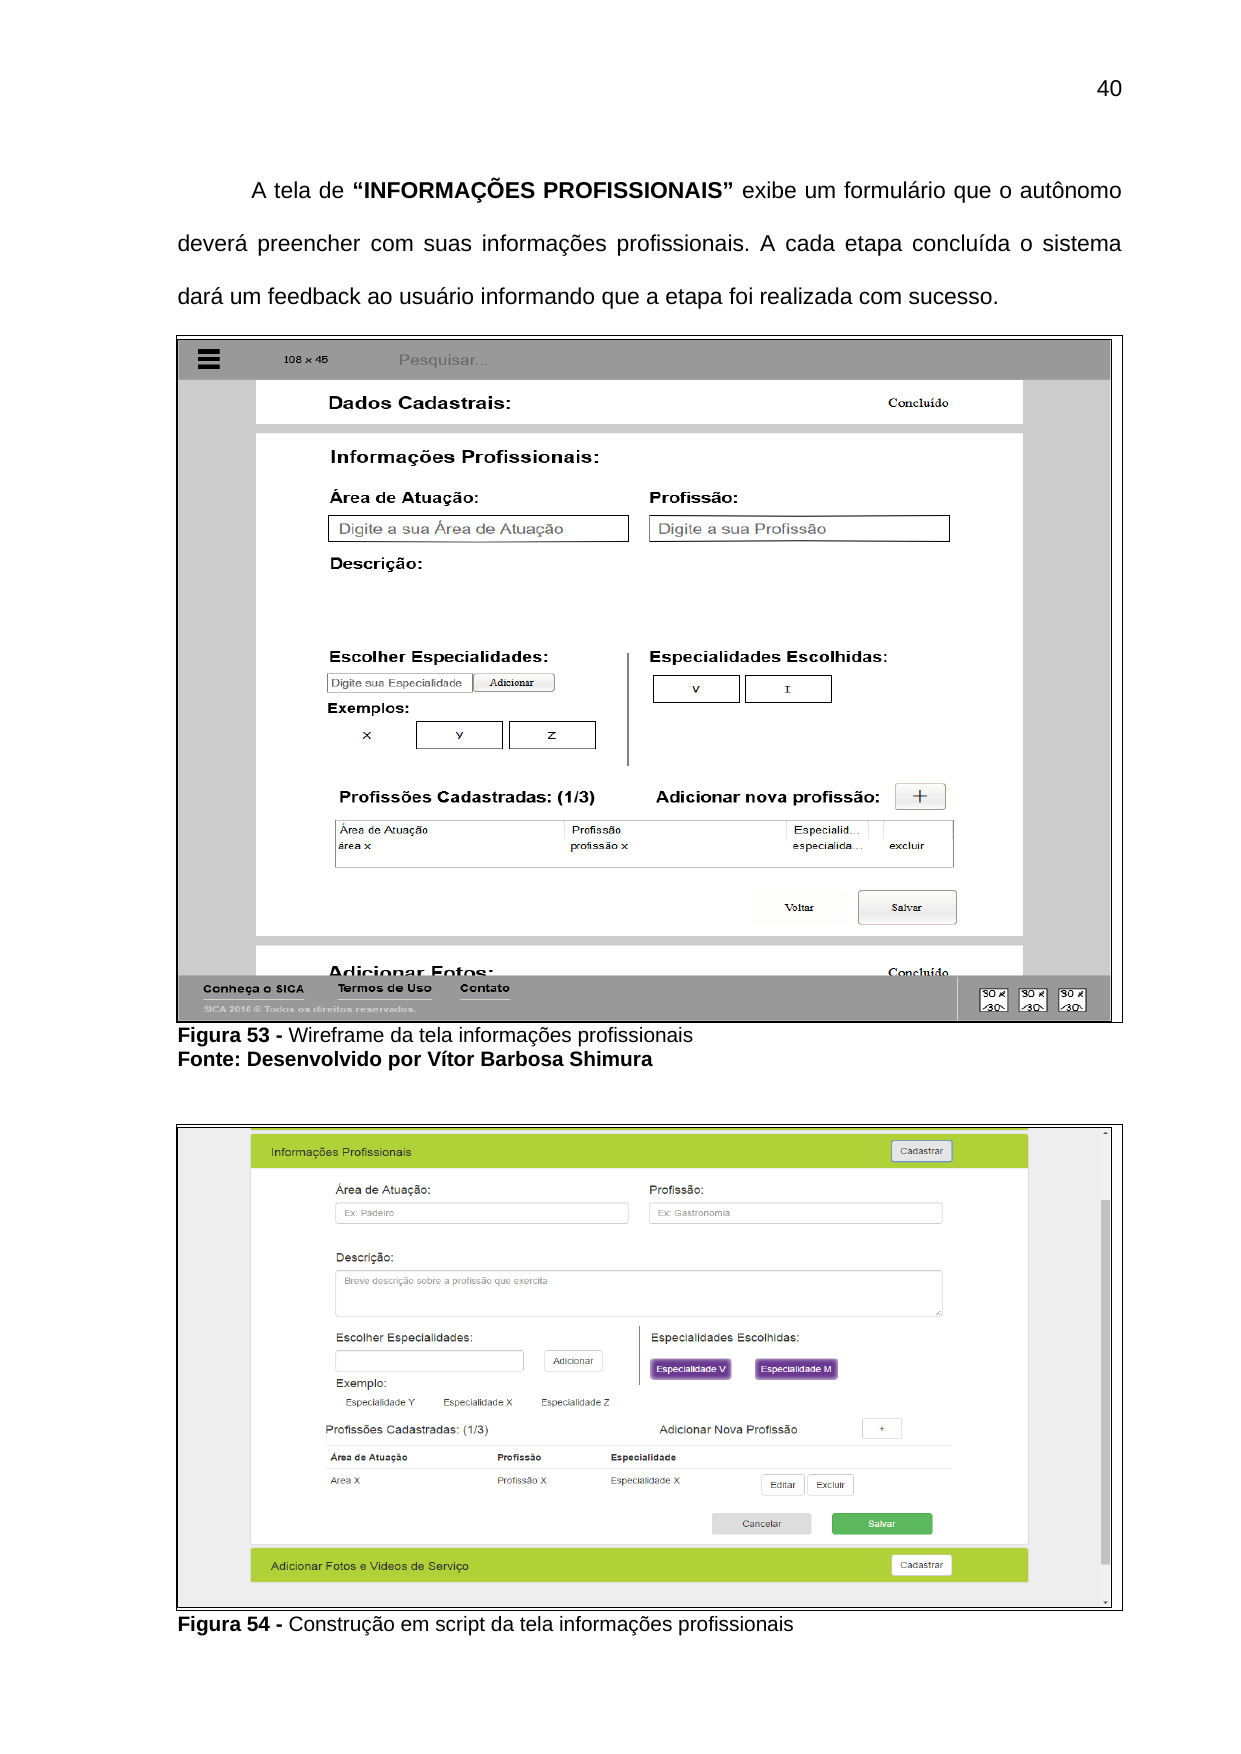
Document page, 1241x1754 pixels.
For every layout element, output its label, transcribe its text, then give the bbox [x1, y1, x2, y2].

text A tela de “INFORMAÇÕES PROFISSIONAIS” exibe um formulário que o autônomo deverá preencher com suas informações profissionais. A cada etapa concluída o sistema dará um feedback ao usuário informando que a etapa foi realizada com sucesso. [177, 177, 1122, 309]
picture [178, 1128, 1111, 1607]
picture [178, 340, 1111, 1021]
text Figura - Wireframe da tela informações profissionais [177, 1023, 1122, 1047]
text Fonte: Desenvolvido por Vítor Barbosa Shimura [177, 1047, 1122, 1071]
text Figura - Construção em script da tela informações profissionais [177, 1611, 1122, 1635]
